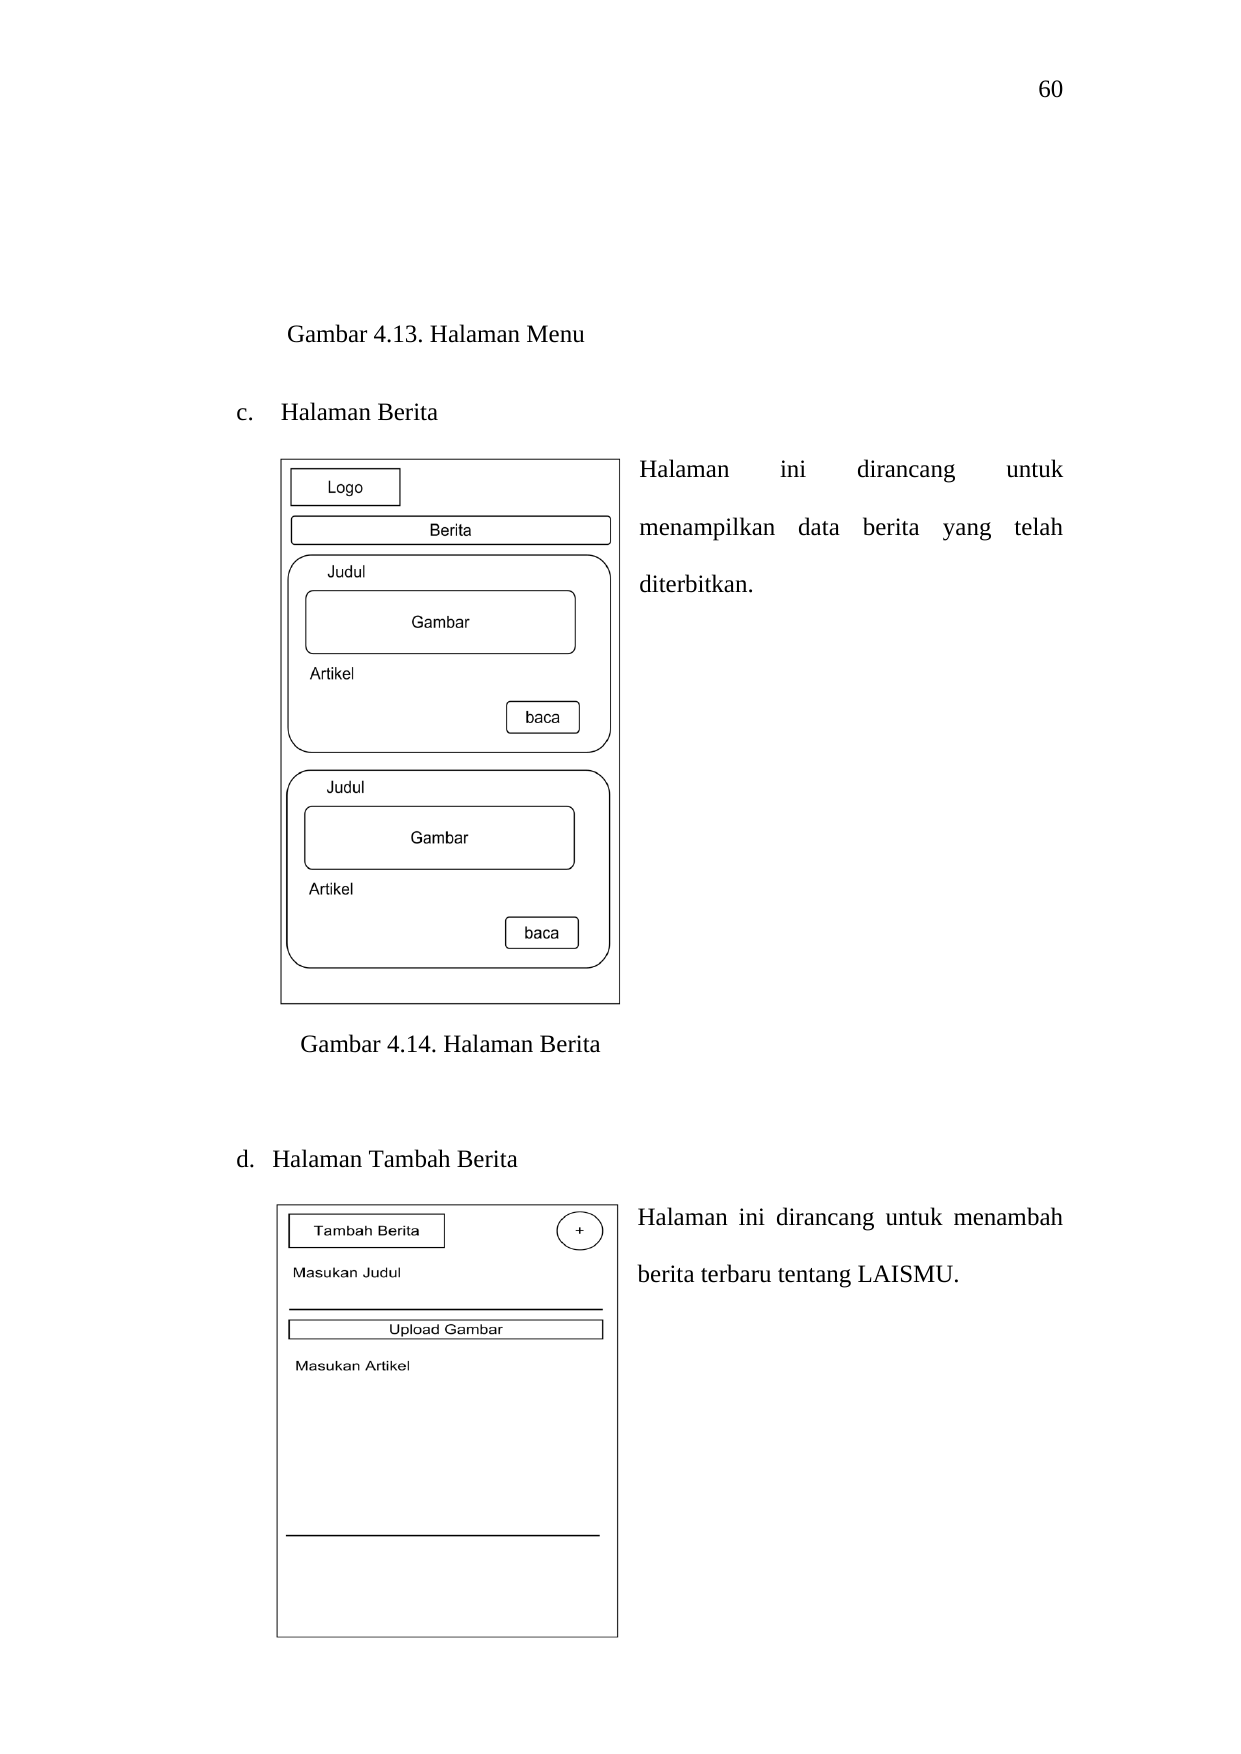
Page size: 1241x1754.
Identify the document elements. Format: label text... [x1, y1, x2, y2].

list Halaman Tambah Berita [236, 1144, 1063, 1173]
list Halaman ini dirancang untuk menampilkan data berita yang telah diterbitkan. [236, 454, 1063, 598]
list Gambar 4.13. Halaman Menu [236, 319, 635, 347]
list Gambar 4.14. Halaman Berita [236, 1029, 664, 1058]
picture [273, 457, 621, 1005]
list Halaman ini dirancang untuk menambah berita terbaru tentang LAISMU. [236, 1202, 1063, 1288]
list Halaman Berita [236, 397, 1063, 426]
picture [275, 1203, 619, 1638]
